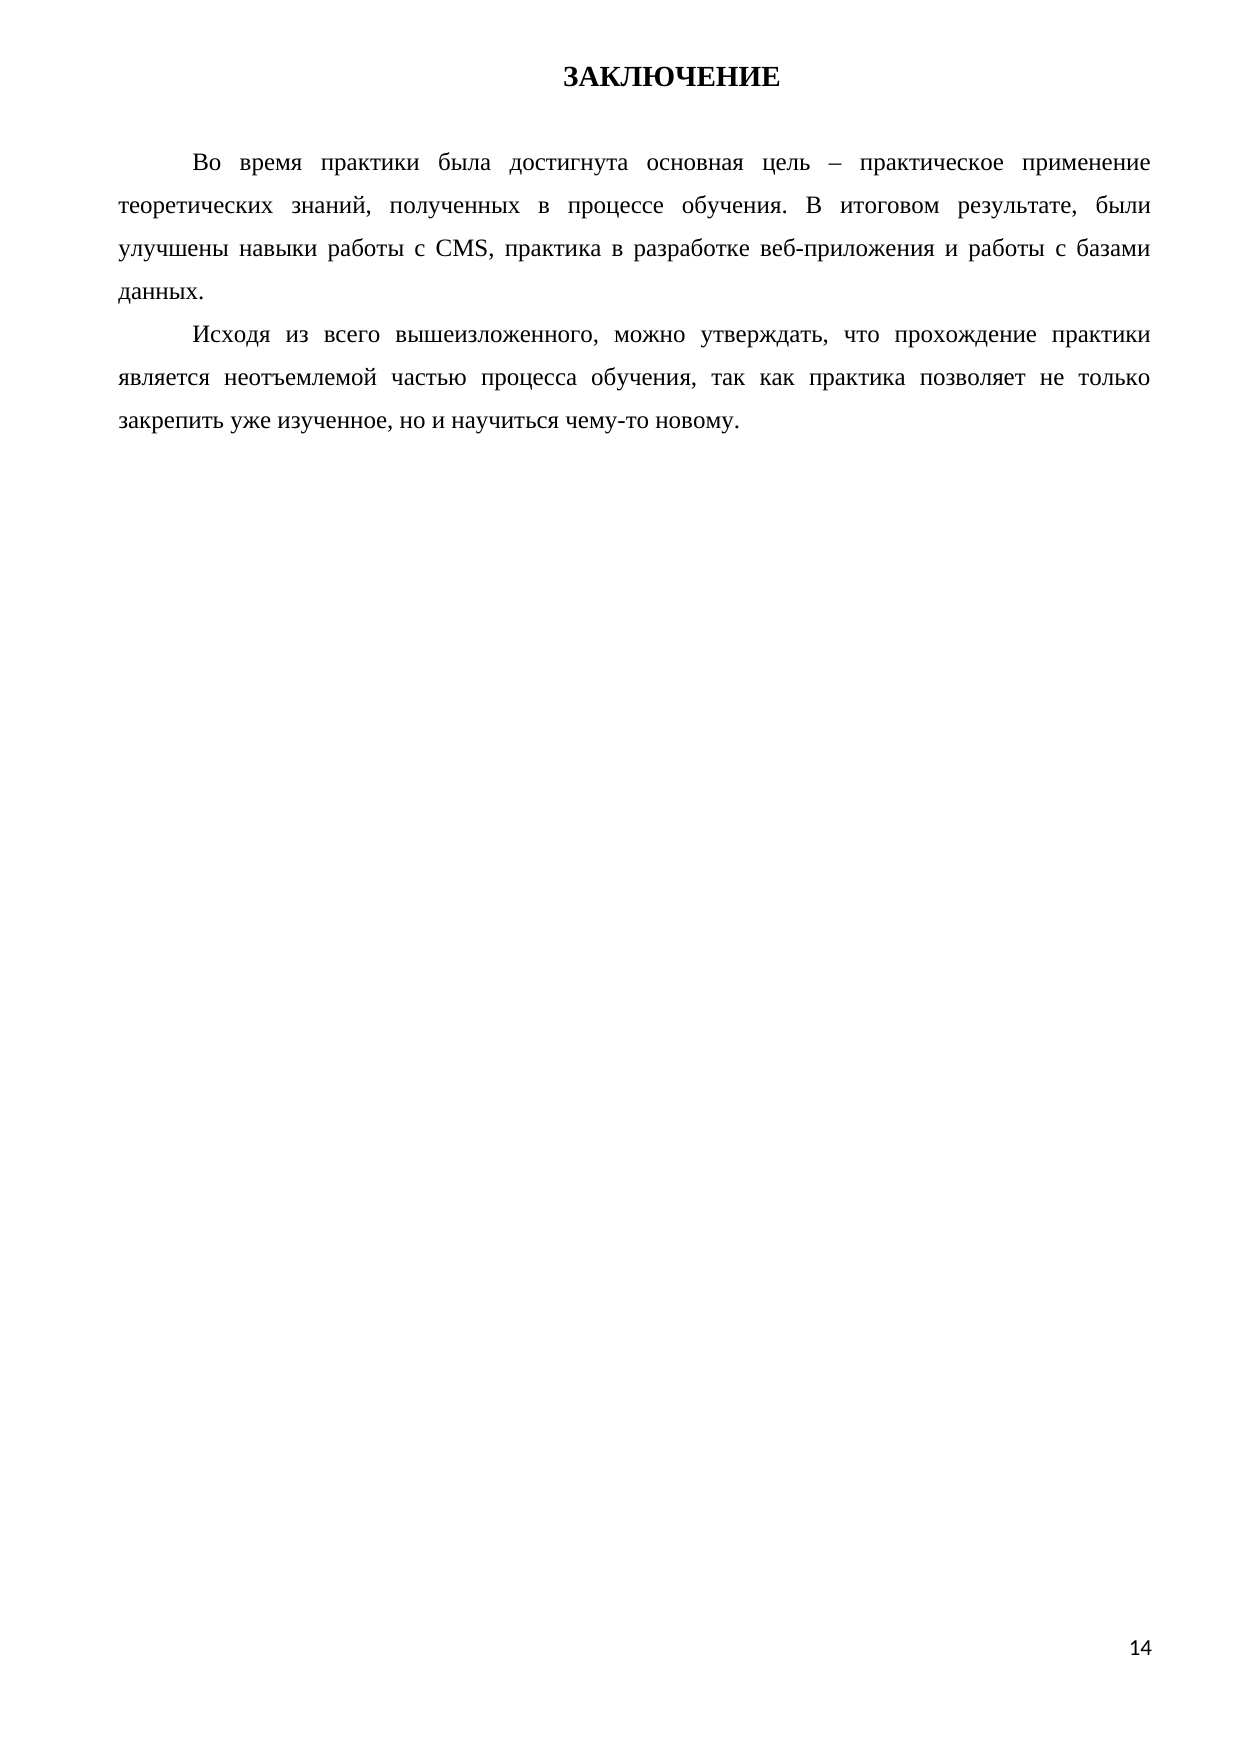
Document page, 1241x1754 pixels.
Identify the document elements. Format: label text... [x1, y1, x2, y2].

text Во время практики была достигнута основная цель – практическое применение теоретических знаний, полученных в процессе обучения. В итоговом результате, были улучшены навыки работы с CMS, практика в разработке веб-приложения и работы с базами данных. [118, 147, 1152, 305]
subtitle ЗАКЛЮЧЕНИЕ [118, 59, 1152, 93]
text Исходя из всего вышеизложенного, можно утверждать, что прохождение практики является неотъемлемой частью процесса обучения, так как практика позволяет не только закрепить уже изученное, но и научиться чему-то новому. [118, 319, 1152, 434]
